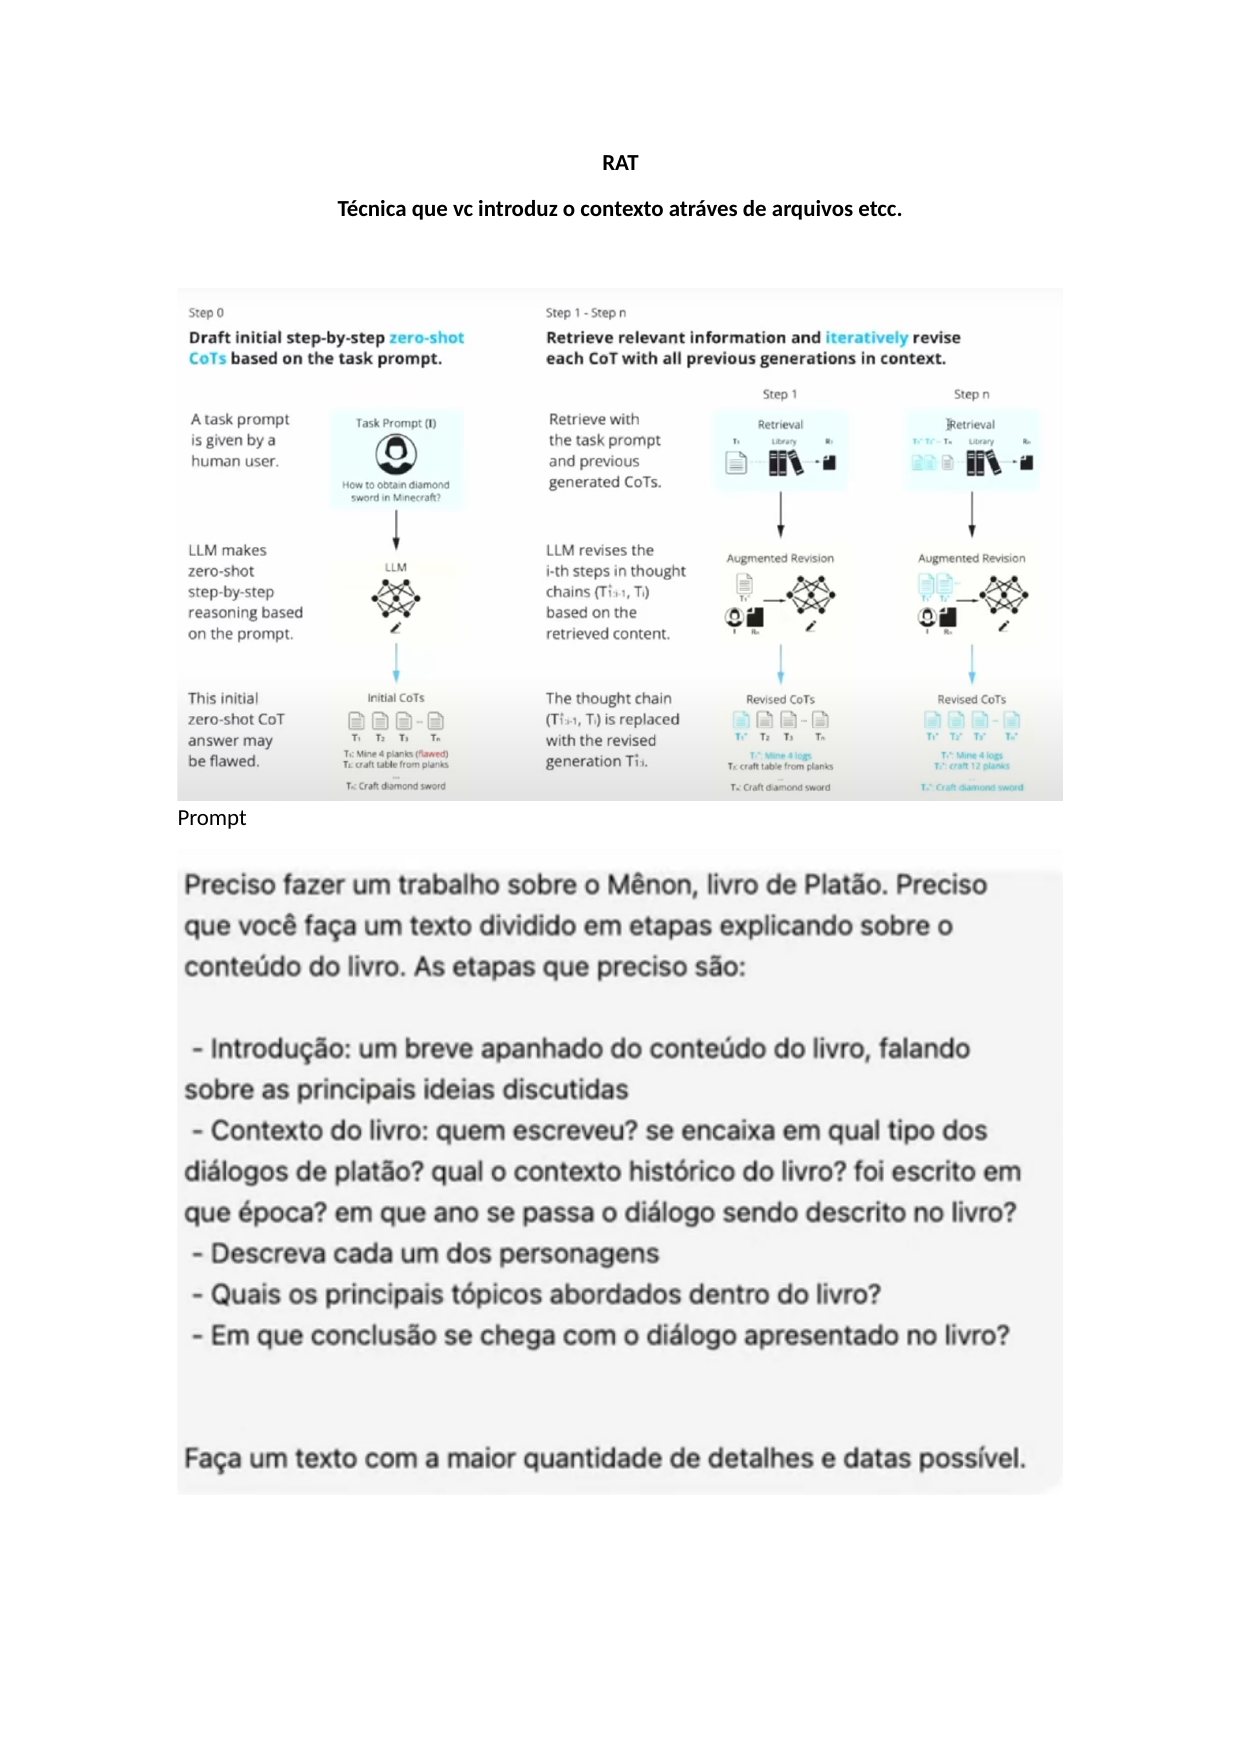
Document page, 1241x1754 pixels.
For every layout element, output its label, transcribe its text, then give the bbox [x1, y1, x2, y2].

picture [177, 288, 1063, 801]
text Técnica que vc introduz o contexto atráves de arquivos etcc. [177, 194, 1063, 222]
text Prompt [177, 801, 1063, 831]
text RAT [177, 148, 1063, 176]
picture [177, 849, 1063, 1495]
